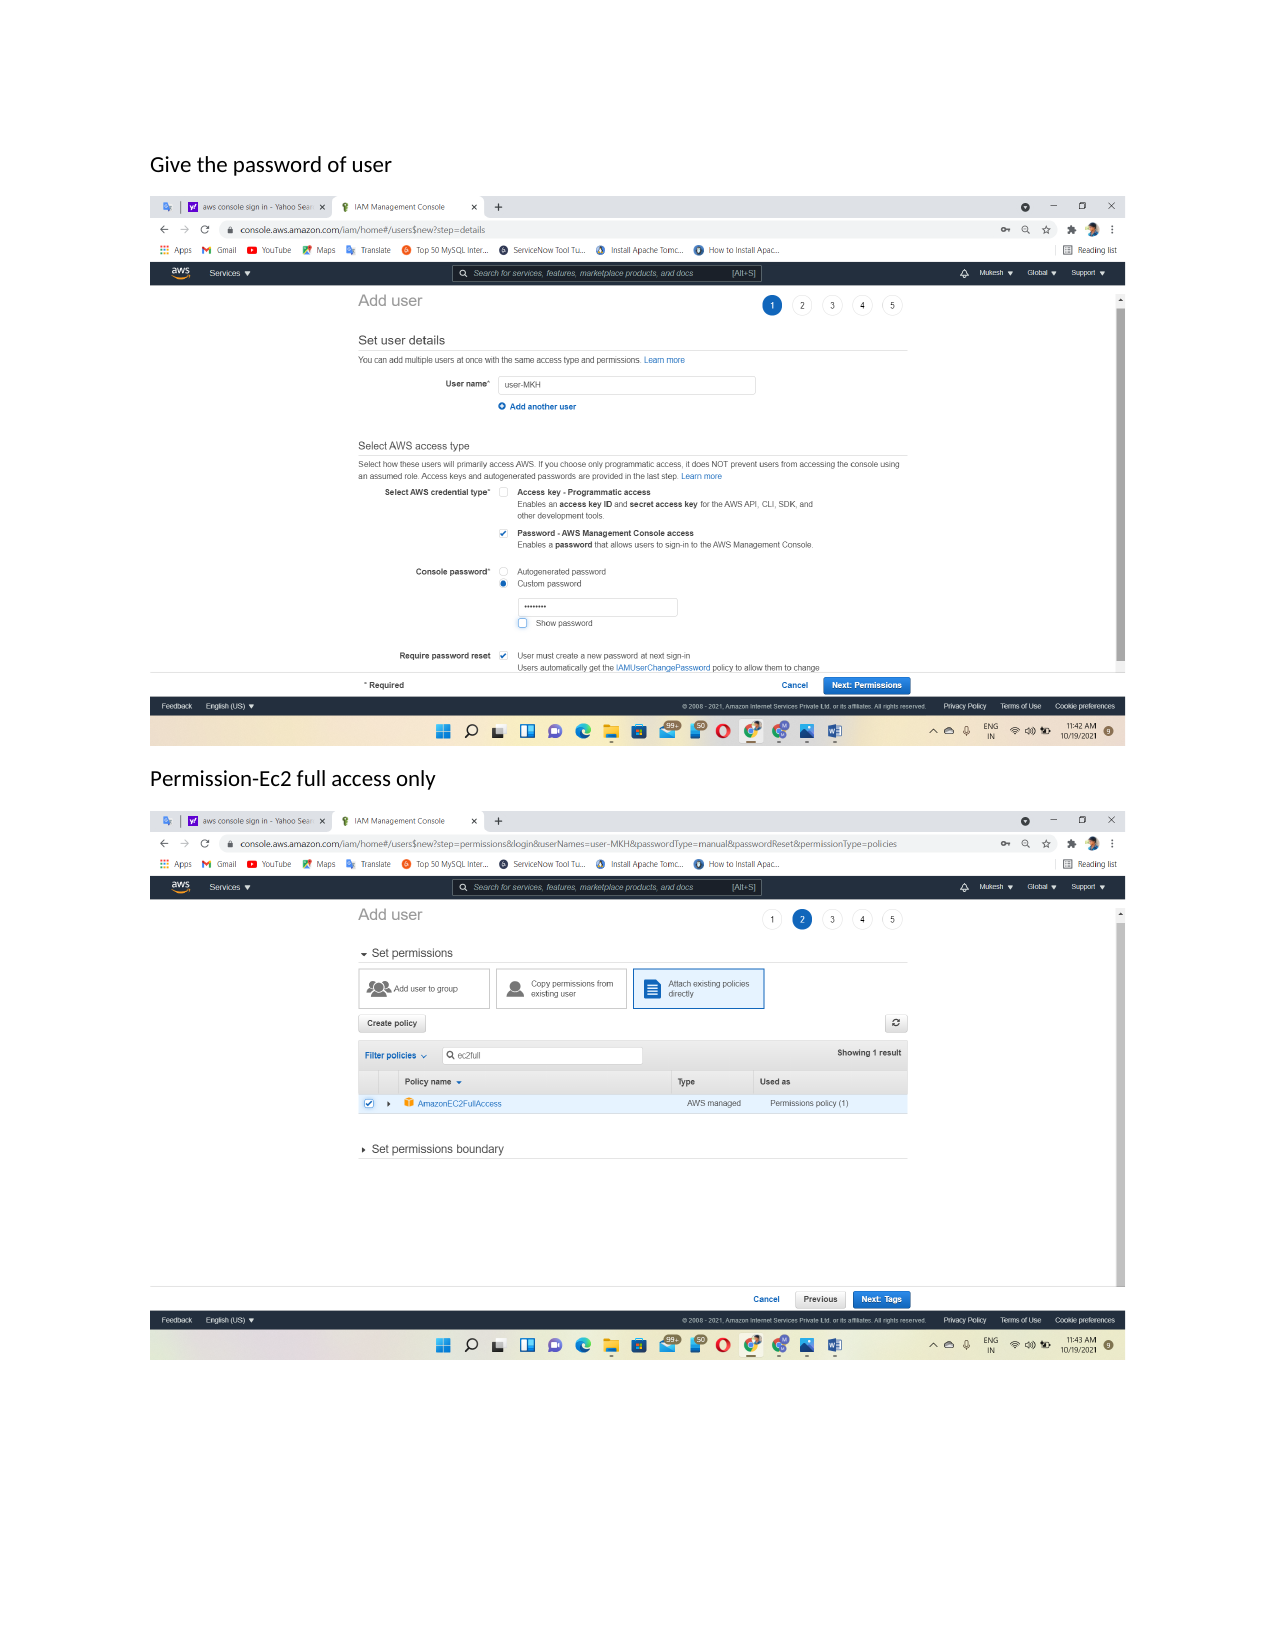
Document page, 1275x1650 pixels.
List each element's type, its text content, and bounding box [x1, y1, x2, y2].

picture [150, 196, 1125, 746]
text Give the password of user [150, 150, 1125, 178]
picture [150, 811, 1125, 1360]
text Permission-Ec2 full access only [150, 764, 1125, 792]
